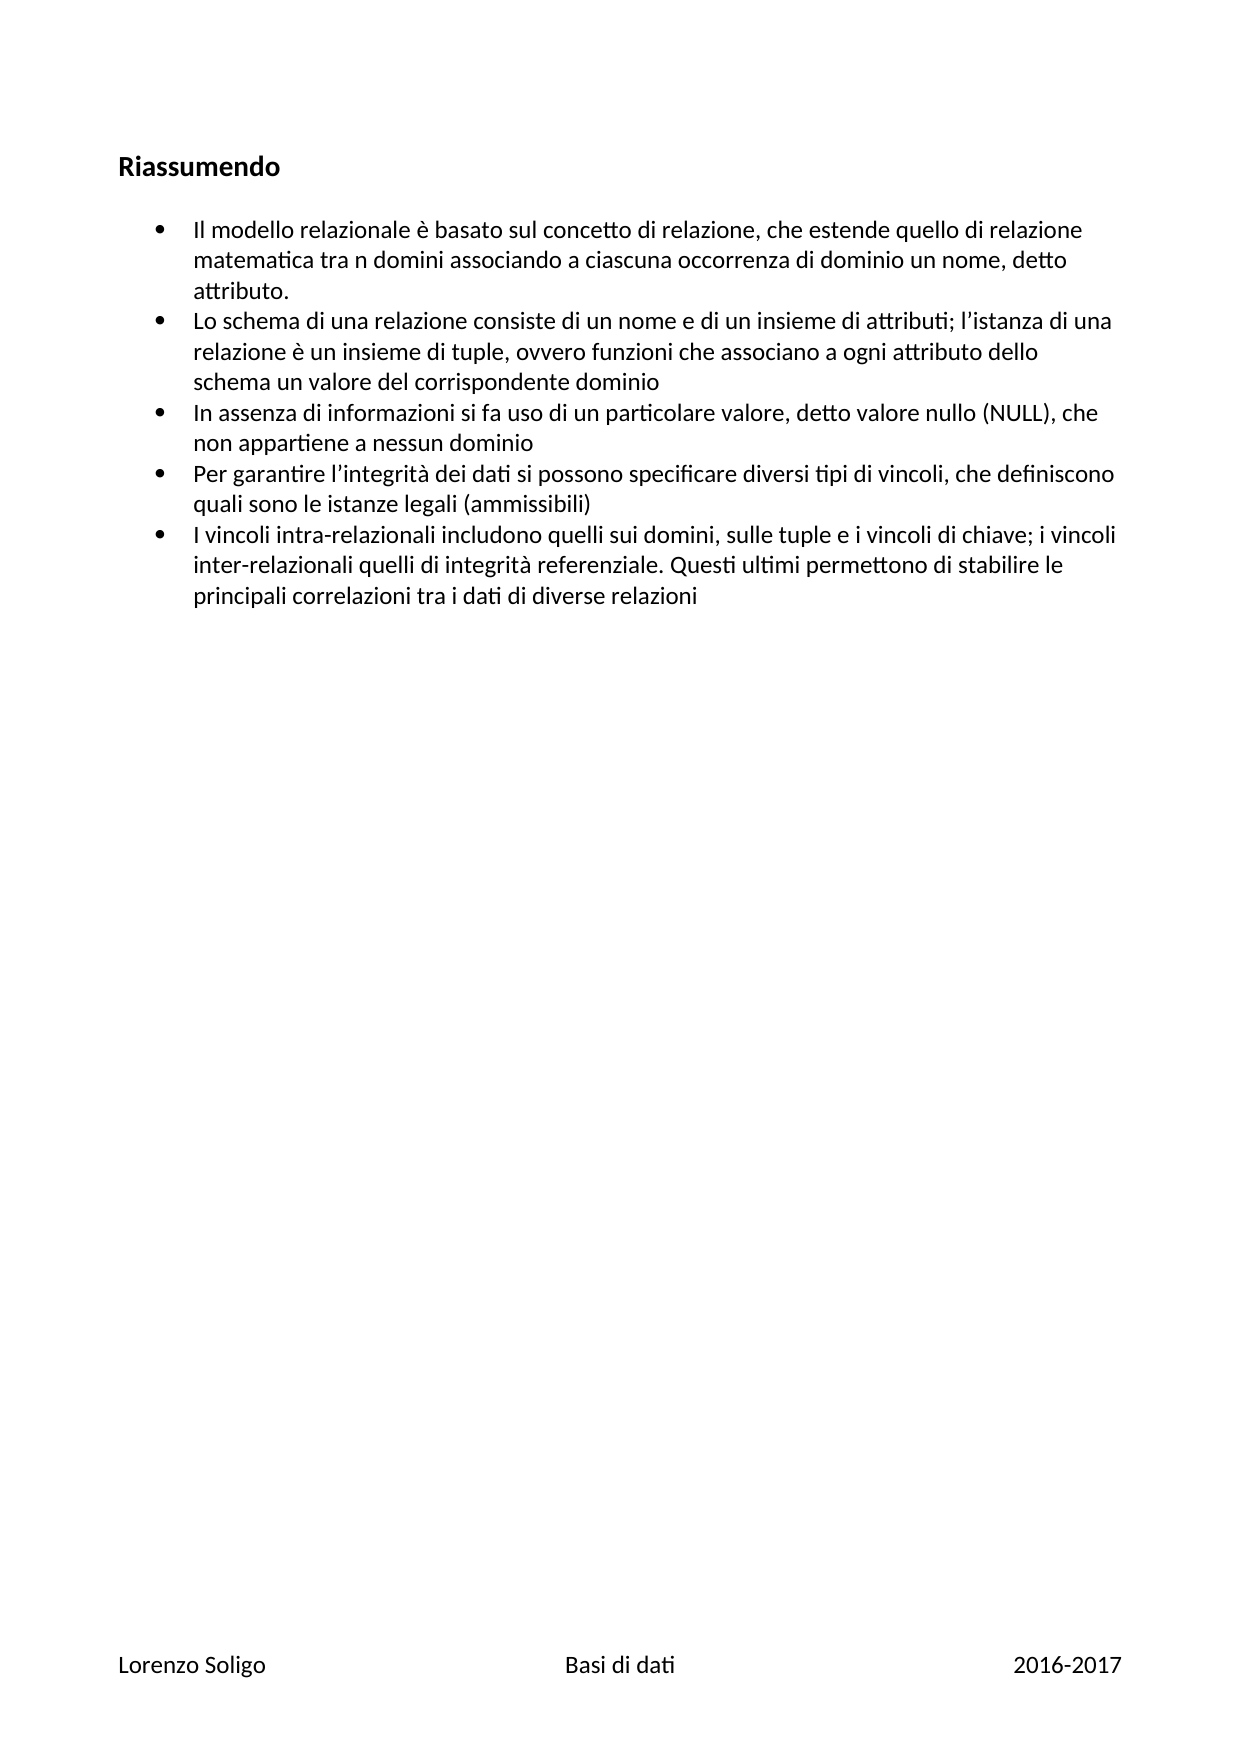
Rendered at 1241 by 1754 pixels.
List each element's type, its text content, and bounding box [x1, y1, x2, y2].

text Riassumendo [118, 148, 1122, 183]
list Il modello relazionale è basato sul concetto di relazione, che estende quello di relazione matematica tra n domini associando a ciascuna occorrenza di dominio un nome, detto attributo. [156, 214, 1122, 305]
list Lo schema di una relazione consiste di un nome e di un insieme di attributi; l’istanza di una relazione è un insieme di tuple, ovvero funzioni che associano a ogni attributo dello schema un valore del corrispondente dominio [156, 305, 1122, 397]
list I vincoli intra-relazionali includono quelli sui domini, sulle tuple e i vincoli di chiave; i vincoli inter-relazionali quelli di integrità referenziale. Questi ultimi permettono di stabilire le principali correlazioni tra i dati di diverse relazioni [156, 519, 1122, 611]
list In assenza di informazioni si fa uso di un particolare valore, detto valore nullo (NULL), che non appartiene a nessun dominio [156, 397, 1122, 458]
list Per garantire l’integrità dei dati si possono specificare diversi tipi di vincoli, che definiscono quali sono le istanze legali (ammissibili) [156, 458, 1122, 519]
